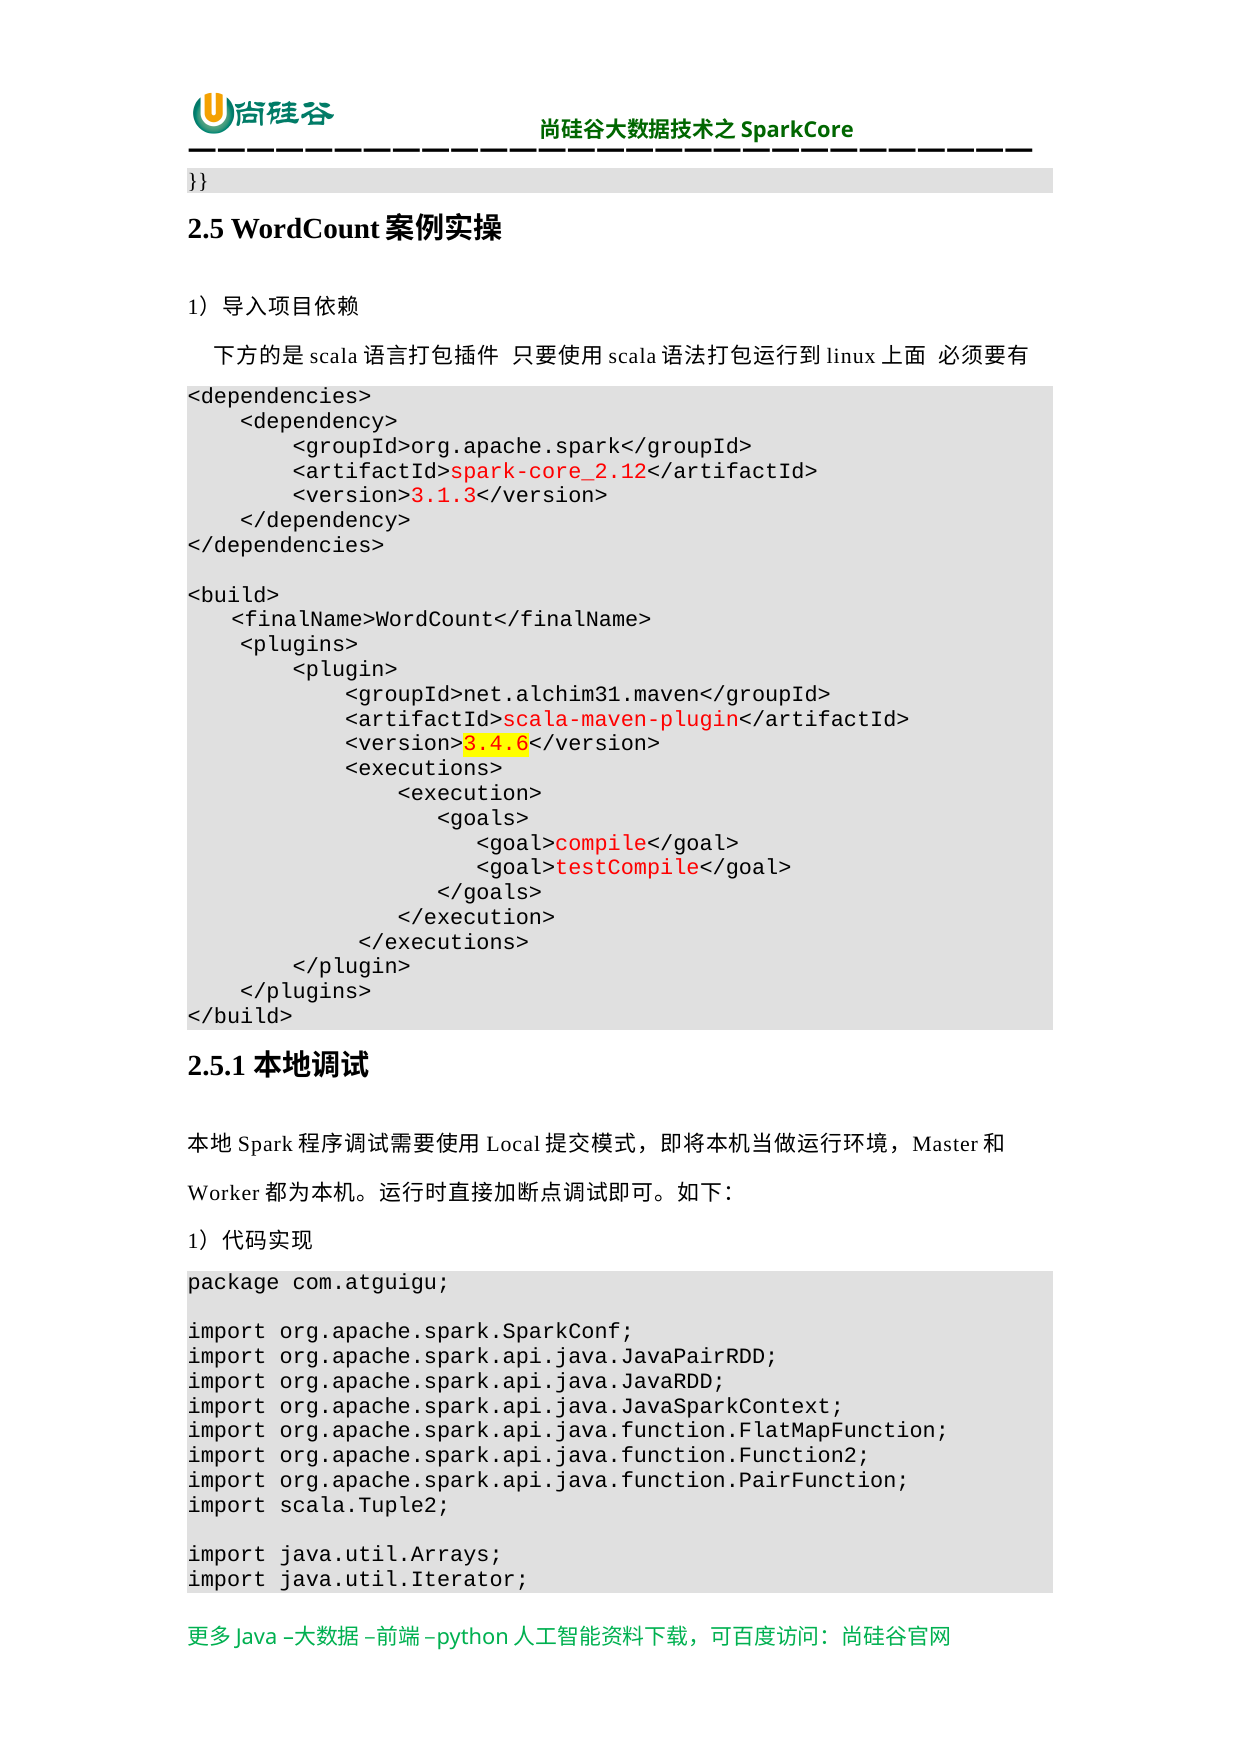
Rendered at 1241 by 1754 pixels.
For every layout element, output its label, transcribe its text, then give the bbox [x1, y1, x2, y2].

text import java.util.Arrays; [187, 1544, 1053, 1568]
text <version>3.4.6</version> [187, 733, 463, 757]
text <executions> [187, 757, 1053, 782]
text </dependencies> [187, 534, 1053, 559]
text 下方的是scala语言打包插件 只要使用scala语法打包运行到linux上面 必须要有 [187, 337, 1053, 370]
text <build> [187, 584, 1053, 609]
subtitle 2.5.1 本地调试 [187, 1030, 1053, 1095]
text </executions> [187, 931, 1053, 956]
text import org.apache.spark.api.java.JavaSparkContext; [187, 1395, 1053, 1420]
text 1）导入项目依赖 [187, 289, 1053, 321]
text </dependency> [187, 509, 1053, 534]
text <artifactId>spark-core_2.12</artifactId> [187, 460, 1053, 485]
text <artifactId>scala-maven-plugin</artifactId> [187, 708, 1053, 733]
text import org.apache.spark.api.java.function.PairFunction; [187, 1469, 1053, 1494]
text <version>3.1.3</version> [187, 485, 1053, 509]
text <groupId>net.alchim31.maven</groupId> [187, 683, 1053, 708]
text import scala.Tuple2; [187, 1494, 1053, 1519]
text <execution> [187, 782, 1053, 807]
text </plugins> [187, 981, 1053, 1005]
subtitle 2.5 WordCount案例实操 [187, 193, 1053, 258]
text <version>3.4.6</version> [529, 733, 1053, 757]
text </execution> [187, 906, 1053, 931]
text }} [187, 168, 1053, 193]
text <plugin> [187, 658, 1053, 683]
text <goal>compile</goal> [187, 832, 1053, 857]
text import java.util.Iterator; [187, 1568, 1053, 1593]
text <groupId>org.apache.spark</groupId> [187, 435, 1053, 460]
text <finalName>WordCount</finalName> [187, 609, 1053, 633]
text import org.apache.spark.api.java.JavaRDD; [187, 1370, 1053, 1395]
text import org.apache.spark.api.java.function.Function2; [187, 1444, 1053, 1469]
text <dependency> [187, 410, 1053, 435]
text <goals> [187, 807, 1053, 832]
text package com.atguigu; [187, 1271, 1053, 1296]
text <goal>testCompile</goal> [187, 857, 1053, 881]
text import org.apache.spark.SparkConf; [187, 1321, 1053, 1345]
text </build> [187, 1005, 1053, 1030]
text 本地Spark程序调试需要使用Local提交模式，即将本机当做运行环境，Master和Worker都为本机。运行时直接加断点调试即可。如下： [187, 1126, 1053, 1207]
text import org.apache.spark.api.java.function.FlatMapFunction; [187, 1420, 1053, 1444]
text <dependencies> [187, 386, 1053, 410]
text 1）代码实现 [187, 1223, 1053, 1255]
text </goals> [187, 881, 1053, 906]
text import org.apache.spark.api.java.JavaPairRDD; [187, 1345, 1053, 1370]
text <plugins> [187, 633, 1053, 658]
text </plugin> [187, 956, 1053, 981]
